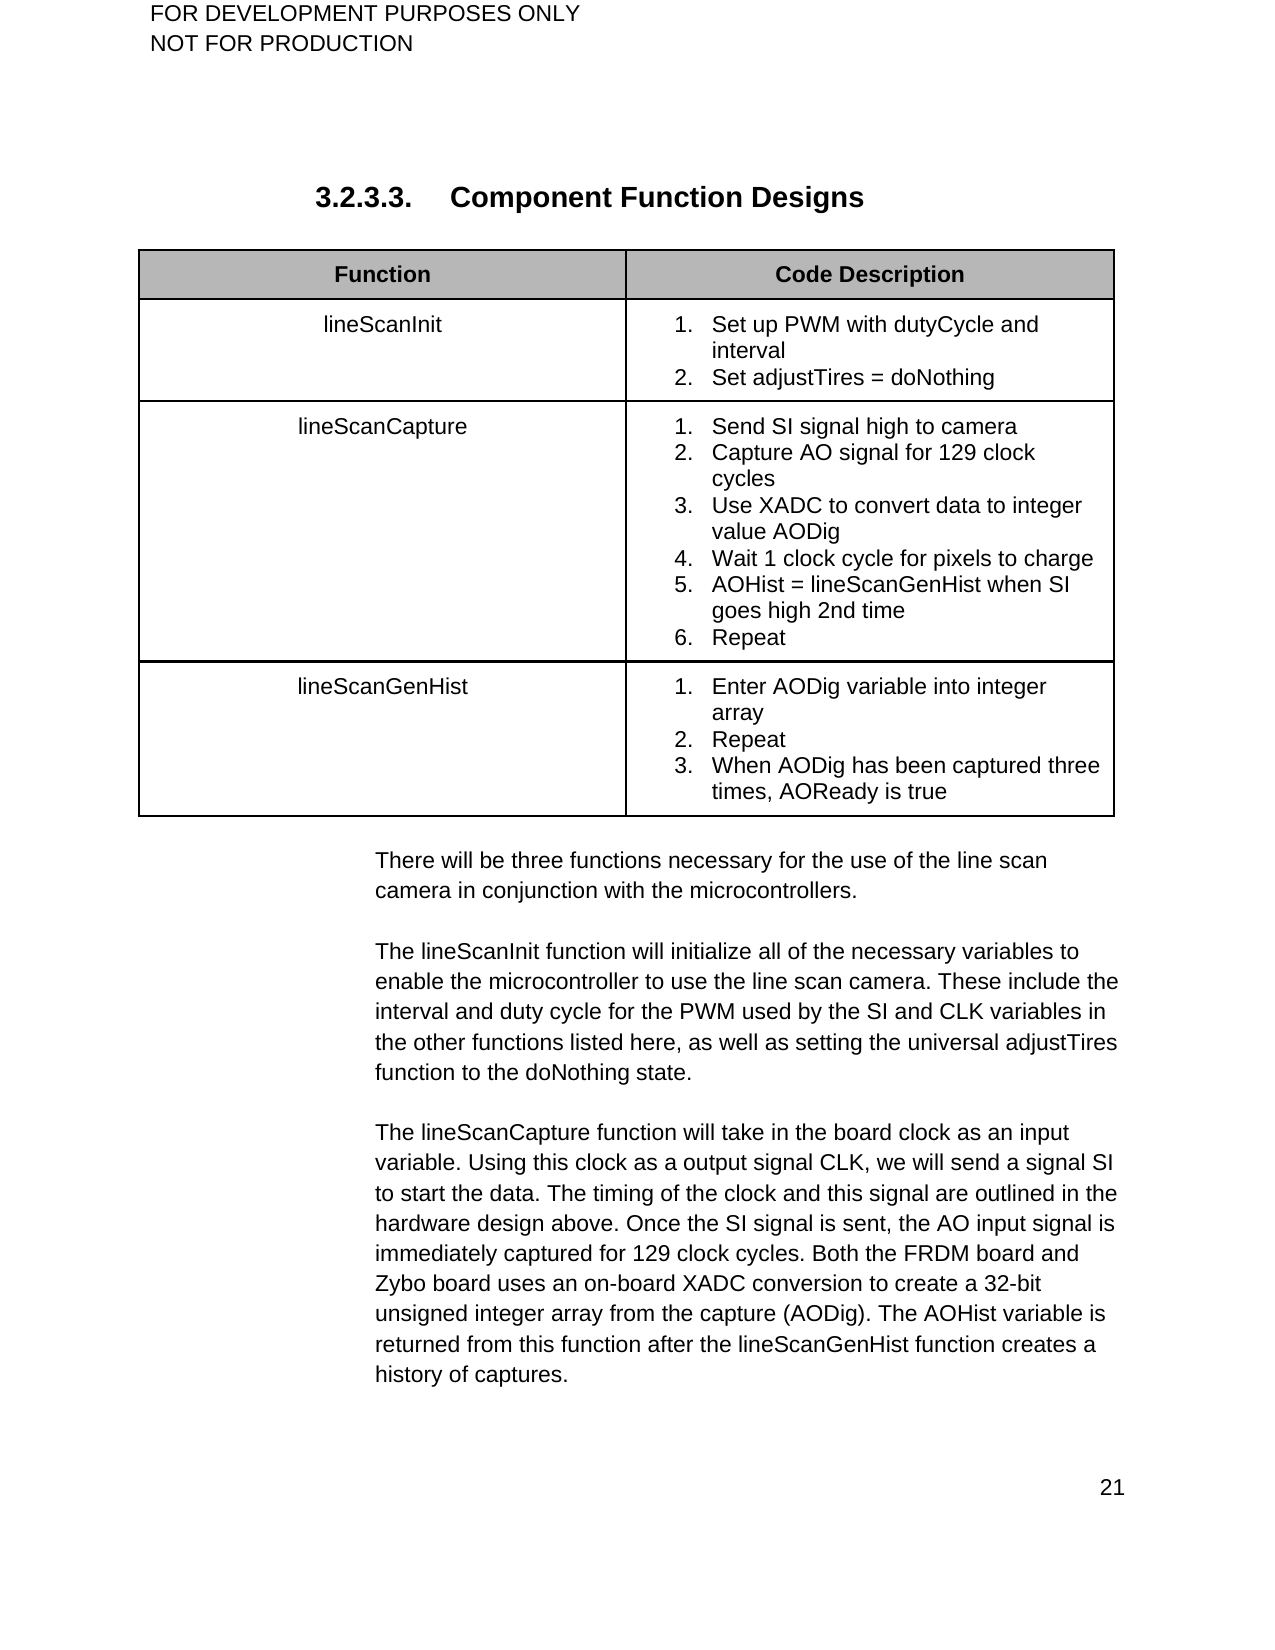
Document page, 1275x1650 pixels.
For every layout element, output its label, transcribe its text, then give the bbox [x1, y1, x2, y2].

text The lineScanInit function will initialize all of the necessary variables to enable the microcontroller to use the line scan camera. These include the interval and duty cycle for the PWM used by the SI and CLK variables in the other functions listed here, as well as setting the universal adjustTires function to the doNothing state. [375, 938, 1125, 1085]
table_cell Send SI signal high to camera Capture AO signal for 129 clock cycles Use XADC to convert data to integer value AODig Wait 1 clock cycle for pixels to charge AOHist = lineScanGenHist when SI goes high 2nd time Repeat [627, 402, 1113, 660]
table_cell lineScanInit [140, 300, 625, 400]
text The lineScanCapture function will take in the board clock as an input variable. Using this clock as a output signal CLK, we will send a signal SI to start the data. The timing of the clock and this signal are outlined in the hardware design above. Once the SI signal is sent, the AO input signal is immediately captured for 129 clock cycles. Both the FRDM board and Zybo board uses an on-board XADC conversion to create a 32-bit unsigned integer array from the capture (AODig). The AOHist variable is returned from this function after the lineScanGenHist function creates a history of captures. [375, 1119, 1125, 1387]
table_header Code Description [627, 251, 1113, 298]
table_cell lineScanGenHist [140, 663, 625, 815]
text There will be three functions necessary for the use of the line scan camera in conjunction with the microcontrollers. [375, 847, 1125, 904]
table_cell lineScanCapture [140, 402, 625, 660]
table_header Function [140, 251, 625, 298]
table_cell Set up PWM with dutyCycle and interval Set adjustTires = doNothing [627, 300, 1113, 400]
subtitle Component Function Designs [412, 180, 1125, 214]
table_cell Enter AODig variable into integer array Repeat When AODig has been captured three times, AOReady is true [627, 663, 1113, 815]
